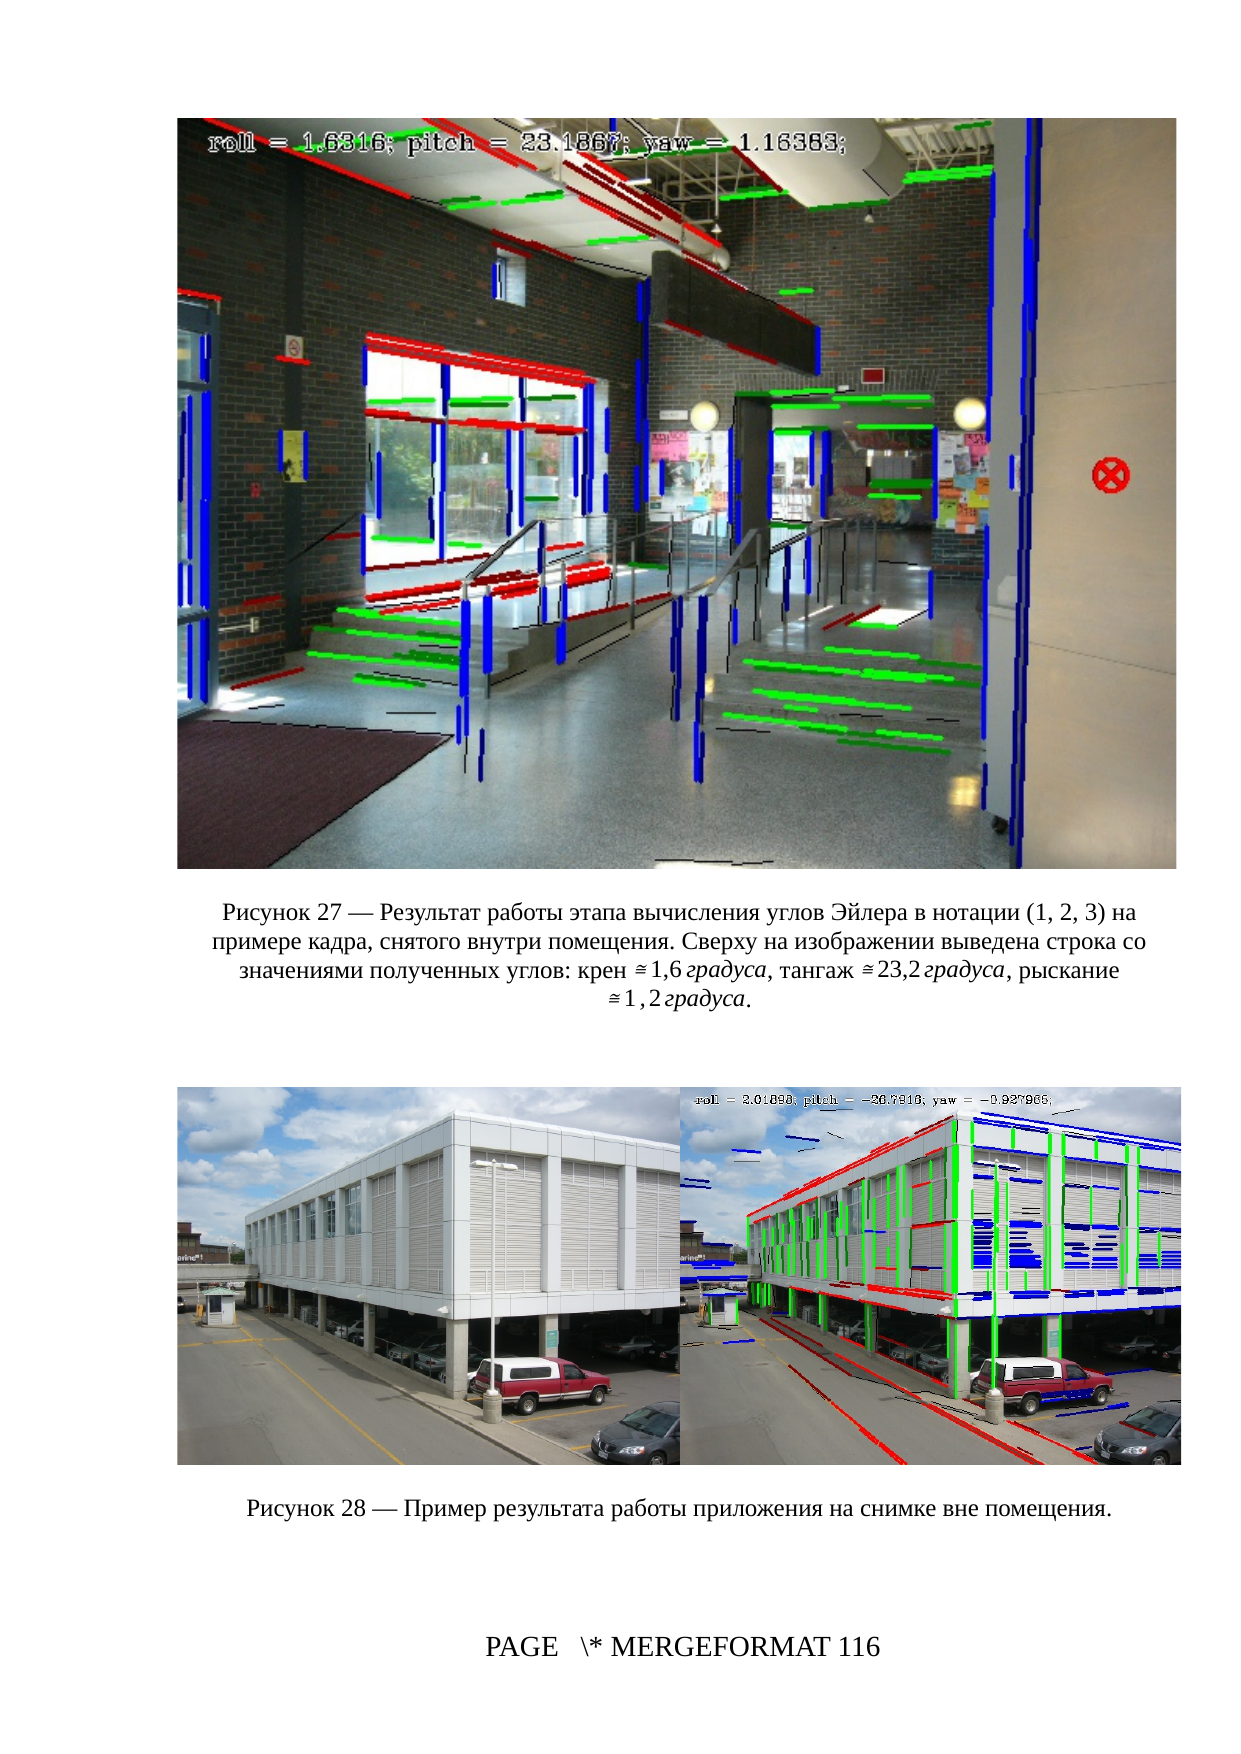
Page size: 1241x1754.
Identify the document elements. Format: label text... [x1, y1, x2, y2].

text Рисунок 28 — Пример результата работы приложения на снимке вне помещения. [177, 1493, 1181, 1522]
picture [177, 118, 1177, 869]
picture [177, 1087, 1182, 1465]
text Рисунок 27 — Результат работы этапа вычисления углов Эйлера в нотации (1, 2, 3) на примере кадра, снятого внутри помещения. Сверху на изображении выведена строка со значениями полученных углов: крен , тангаж , рыскание . [177, 897, 1181, 1012]
